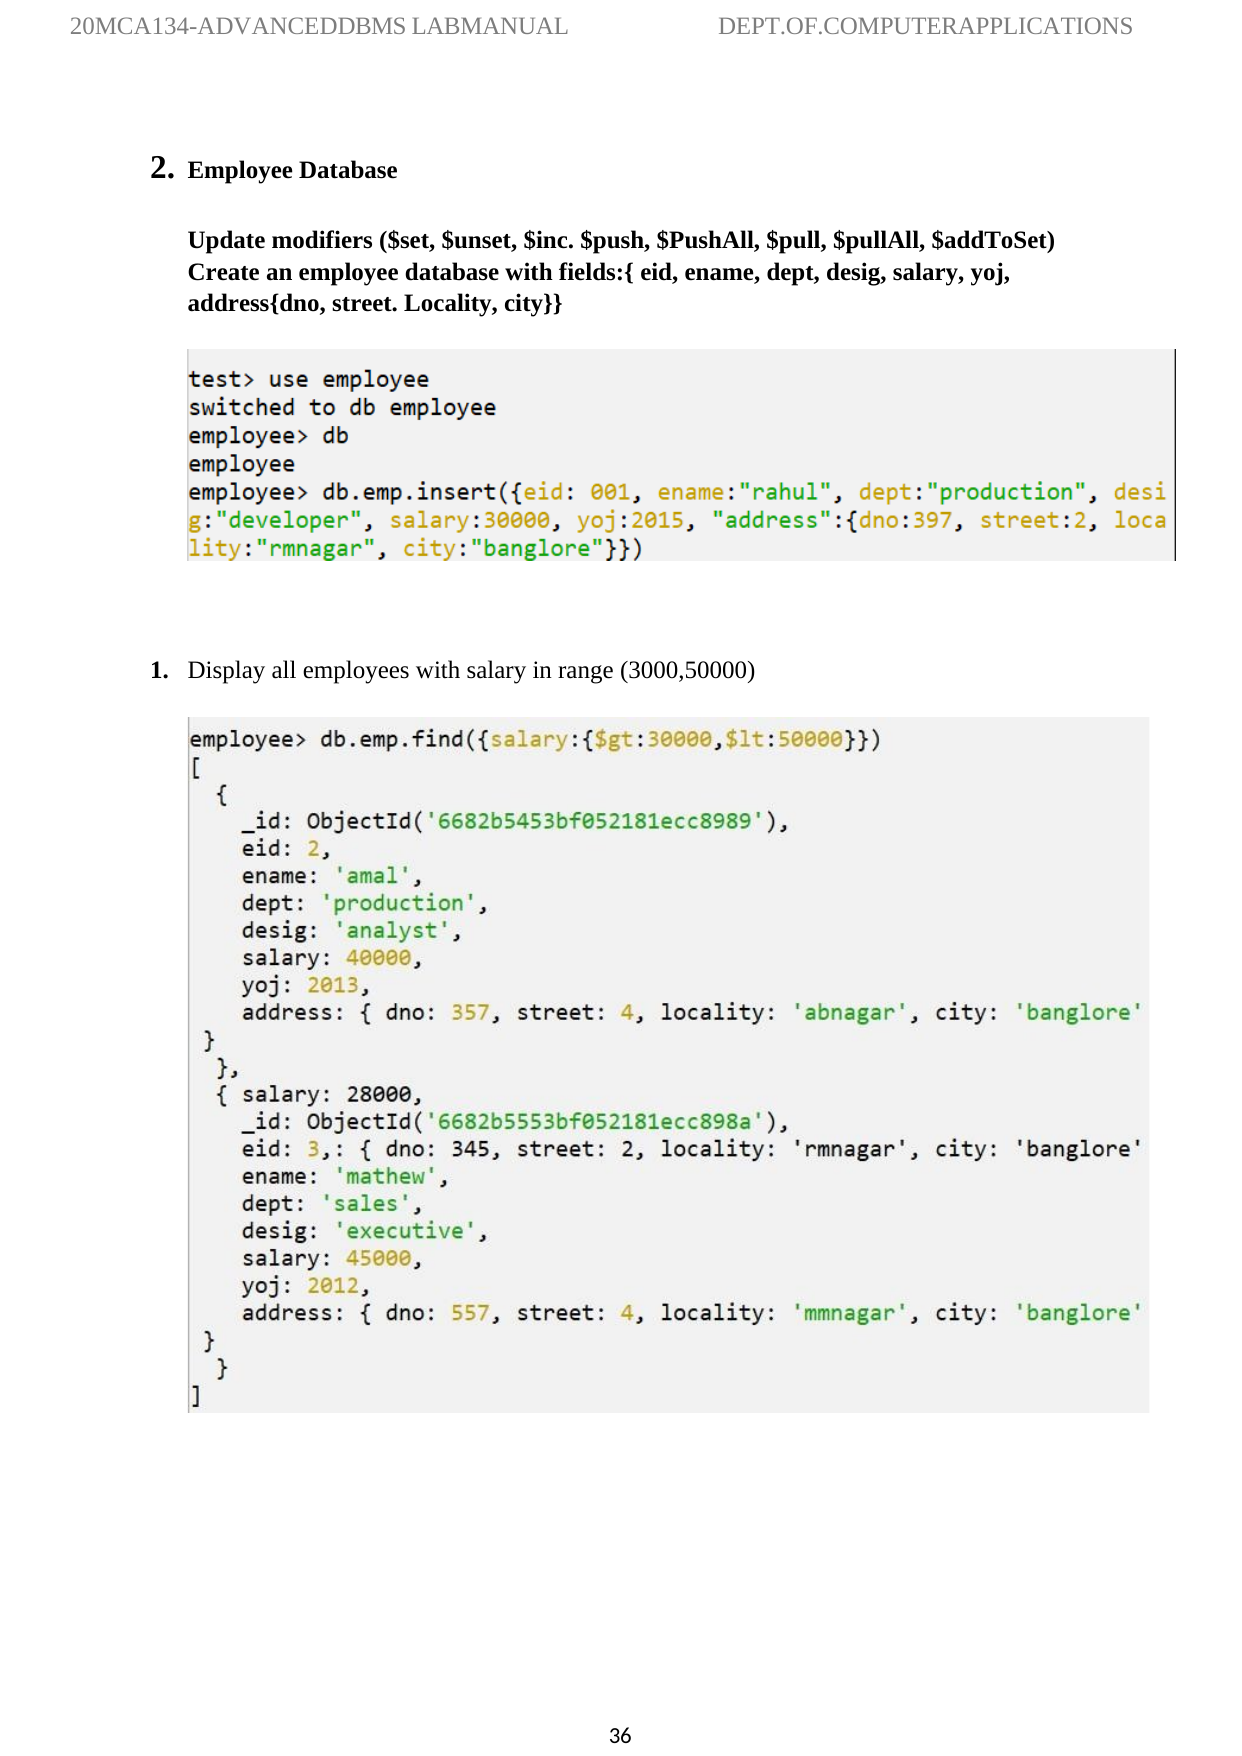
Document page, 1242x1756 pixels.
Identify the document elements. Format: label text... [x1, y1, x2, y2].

picture [187, 717, 1150, 1413]
list Display all employees with salary in range (3000,50000) [150, 655, 1197, 684]
subtitle Employee Database [150, 147, 1197, 186]
text Update modifiers ($set, $unset, $inc. $push, $PushAll, $pull, $pullAll, $addToSet) Create an employee database with fields:{ eid, ename, dept, desig, salary, yoj, address{dno, street. Locality, city}} [187, 226, 1114, 316]
picture [187, 349, 1176, 561]
